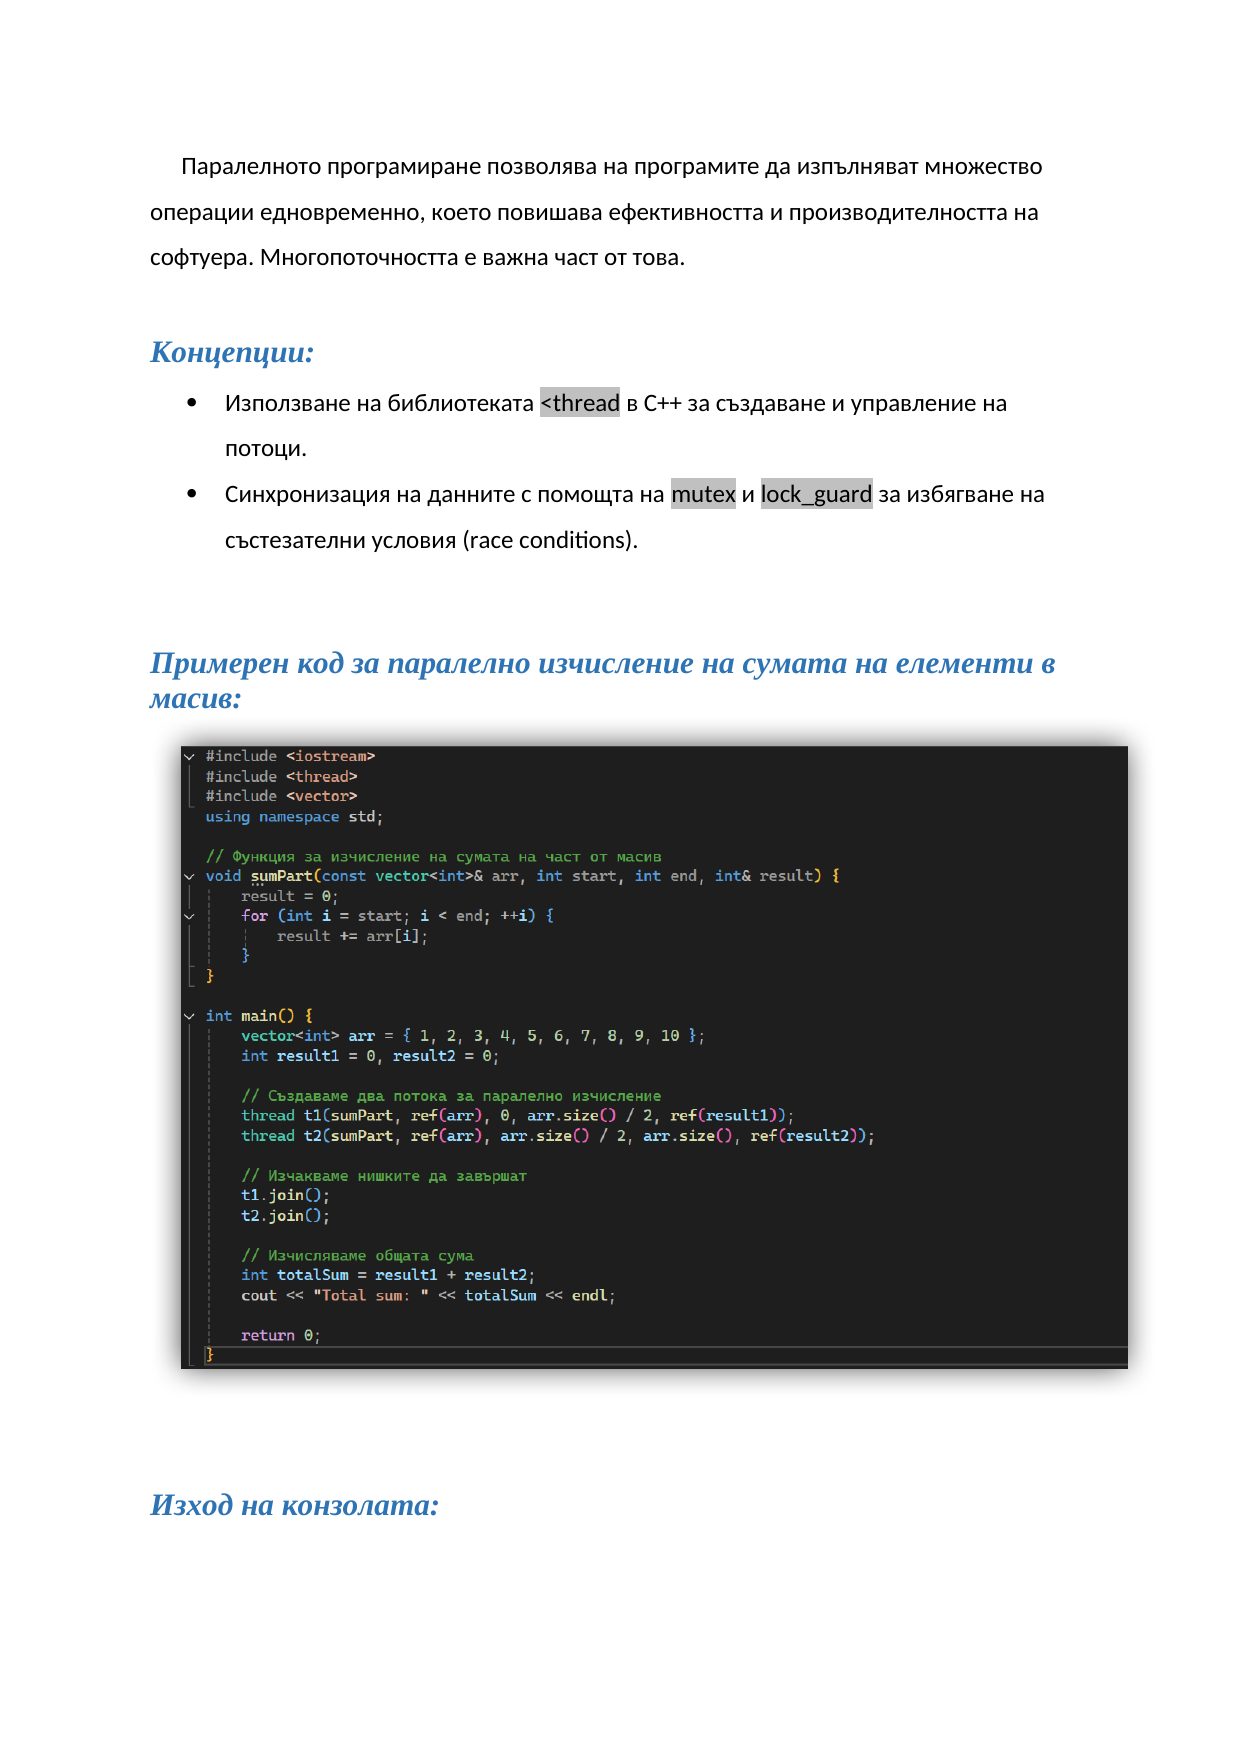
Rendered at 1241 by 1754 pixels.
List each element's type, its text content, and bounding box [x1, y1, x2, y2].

list Синхронизация на данните с помощта на mutex и lock_guard за избягване на състезателни условия (race conditions). [187, 478, 1090, 554]
picture [181, 746, 1128, 1369]
text Концепции: [150, 333, 1090, 369]
text Изход на конзолата: [150, 1486, 1090, 1522]
list Използване на библиотеката <thread в C++ за създаване и управление на потоци. [187, 387, 1090, 463]
text Примерен код за паралелно изчисление на сумата на елементи в масив: [150, 644, 1090, 716]
text Паралелното програмиране позволява на програмите да изпълняват множество операции едновременно, което повишава ефективността и производителността на софтуера. Многопоточността е важна част от това. [150, 150, 1090, 272]
